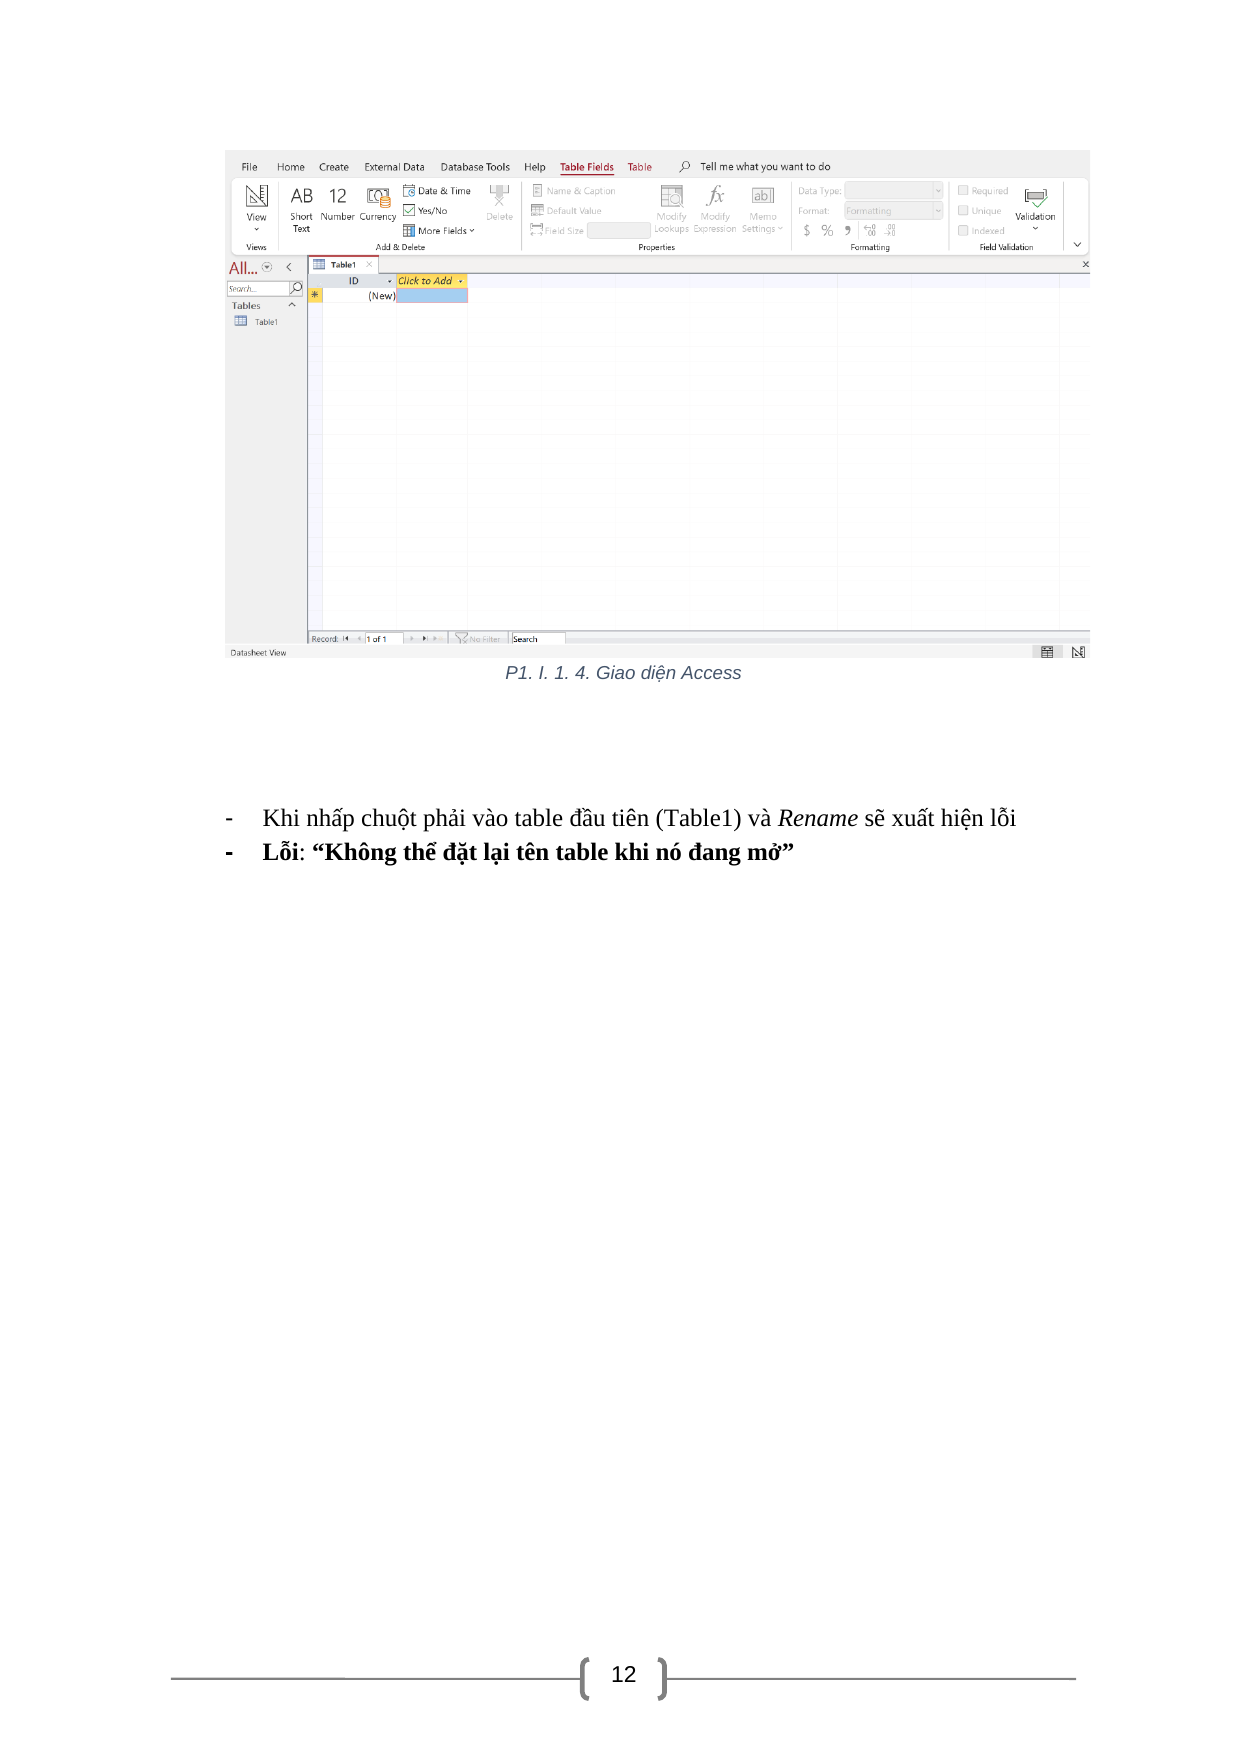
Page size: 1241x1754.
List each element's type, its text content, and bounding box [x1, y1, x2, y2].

text P1. I. 1. 4. Giao diện Access [187, 662, 1059, 683]
list Khi nhấp chuột phải vào table đầu tiên (Table1) và Rename sẽ xuất hiện lỗi [225, 803, 1059, 832]
list Lỗi: “Không thể đặt lại tên table khi nó đang mở” [225, 836, 1059, 865]
picture [225, 150, 1091, 658]
